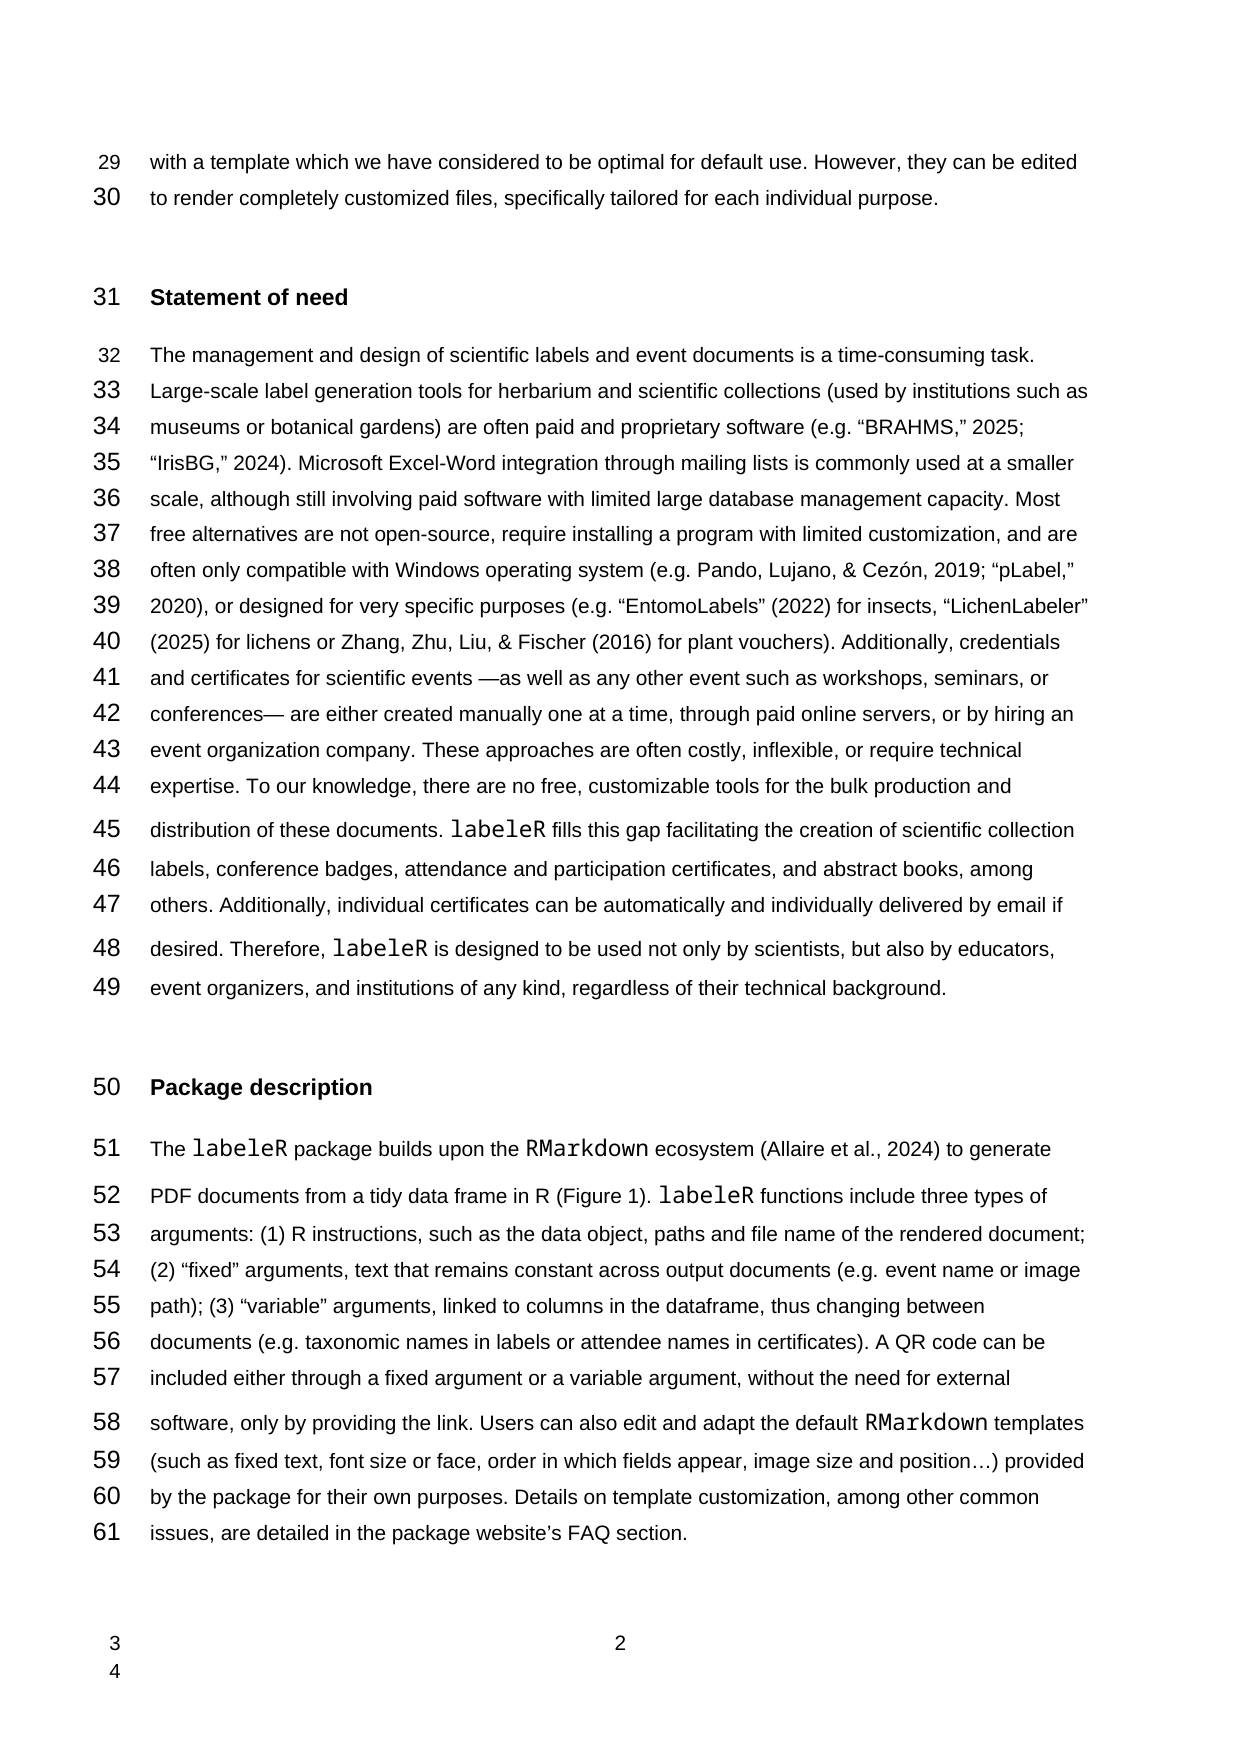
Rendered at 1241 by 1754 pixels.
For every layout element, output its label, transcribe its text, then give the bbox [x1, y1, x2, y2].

subtitle Package description [150, 1074, 1090, 1100]
subtitle Statement of need [150, 284, 1090, 311]
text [150, 150, 1090, 210]
